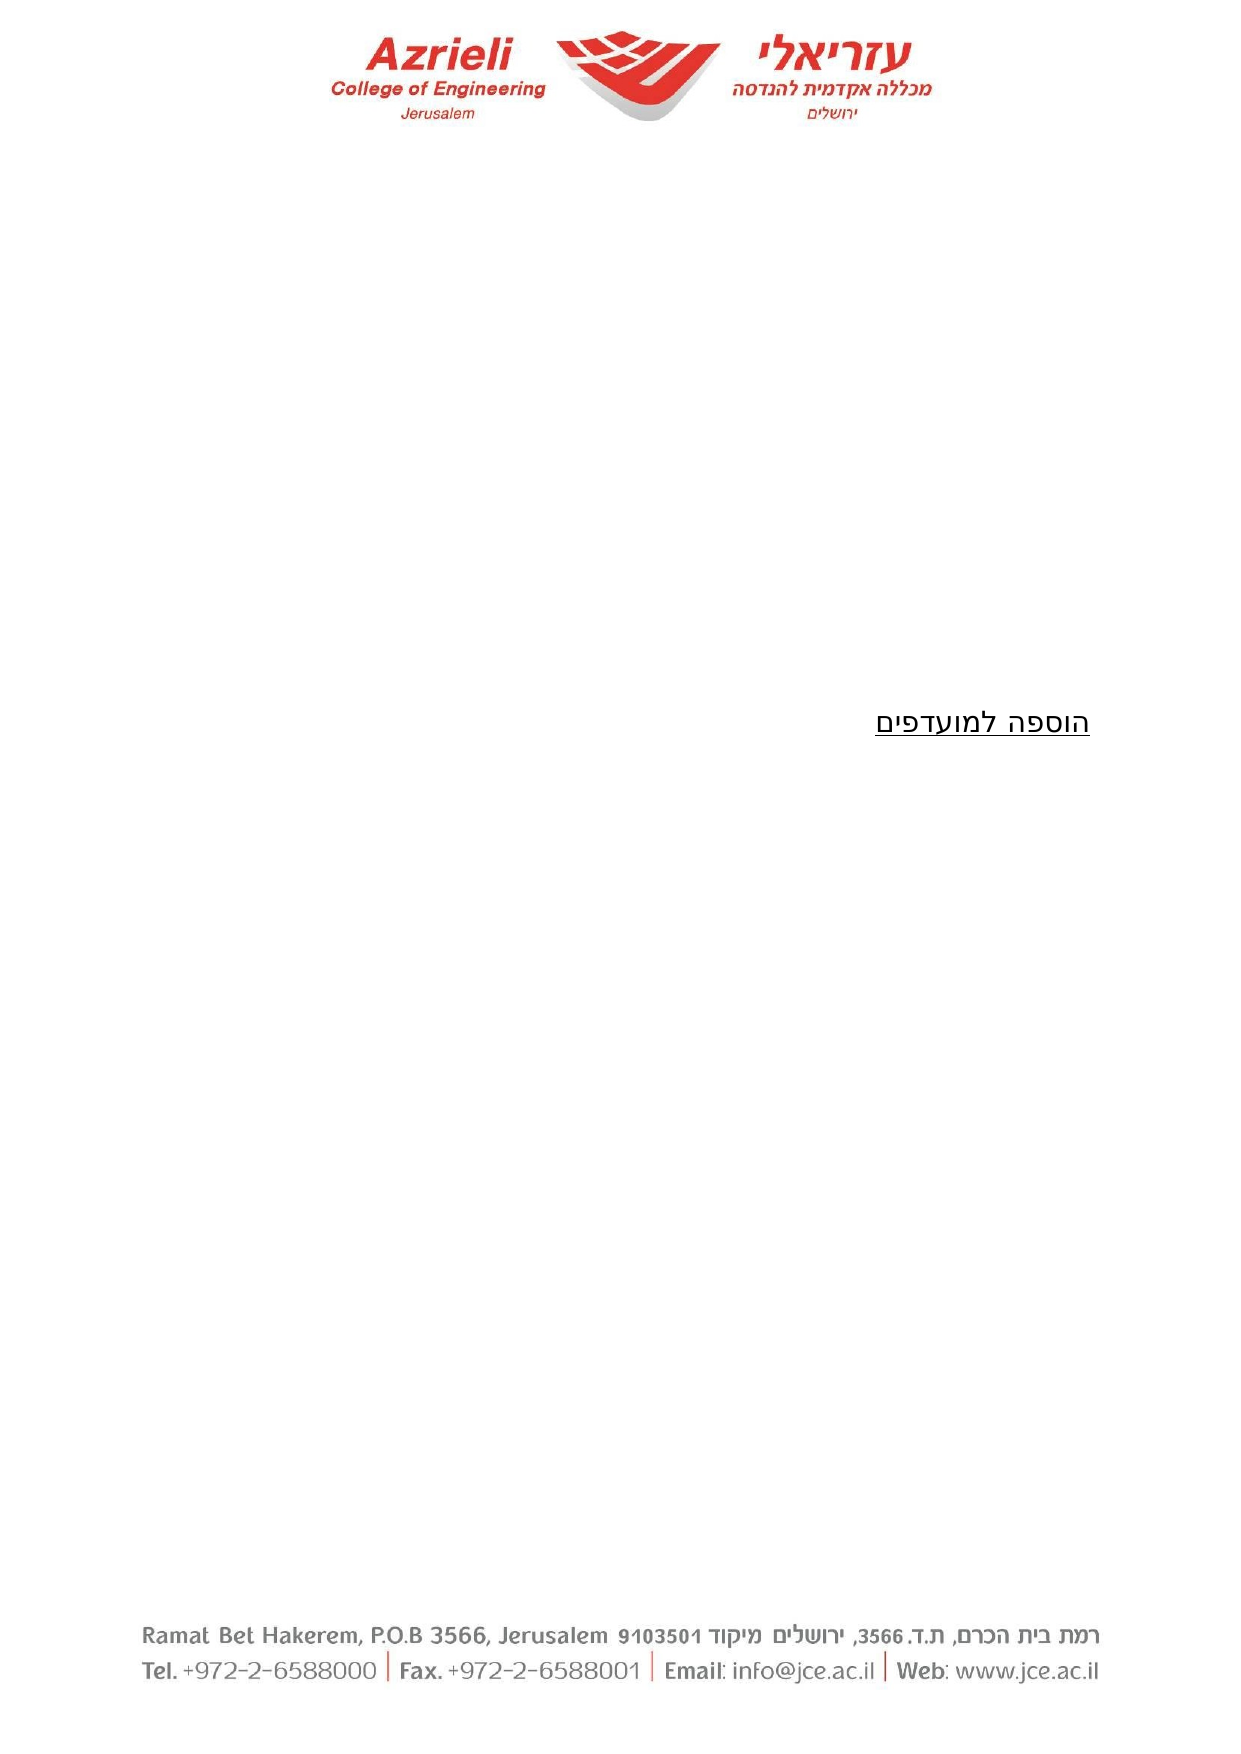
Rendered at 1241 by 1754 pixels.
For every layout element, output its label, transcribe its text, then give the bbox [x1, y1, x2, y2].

picture [328, 28, 942, 127]
picture [137, 1617, 1104, 1690]
text הוספה למועדפים [150, 706, 1090, 739]
